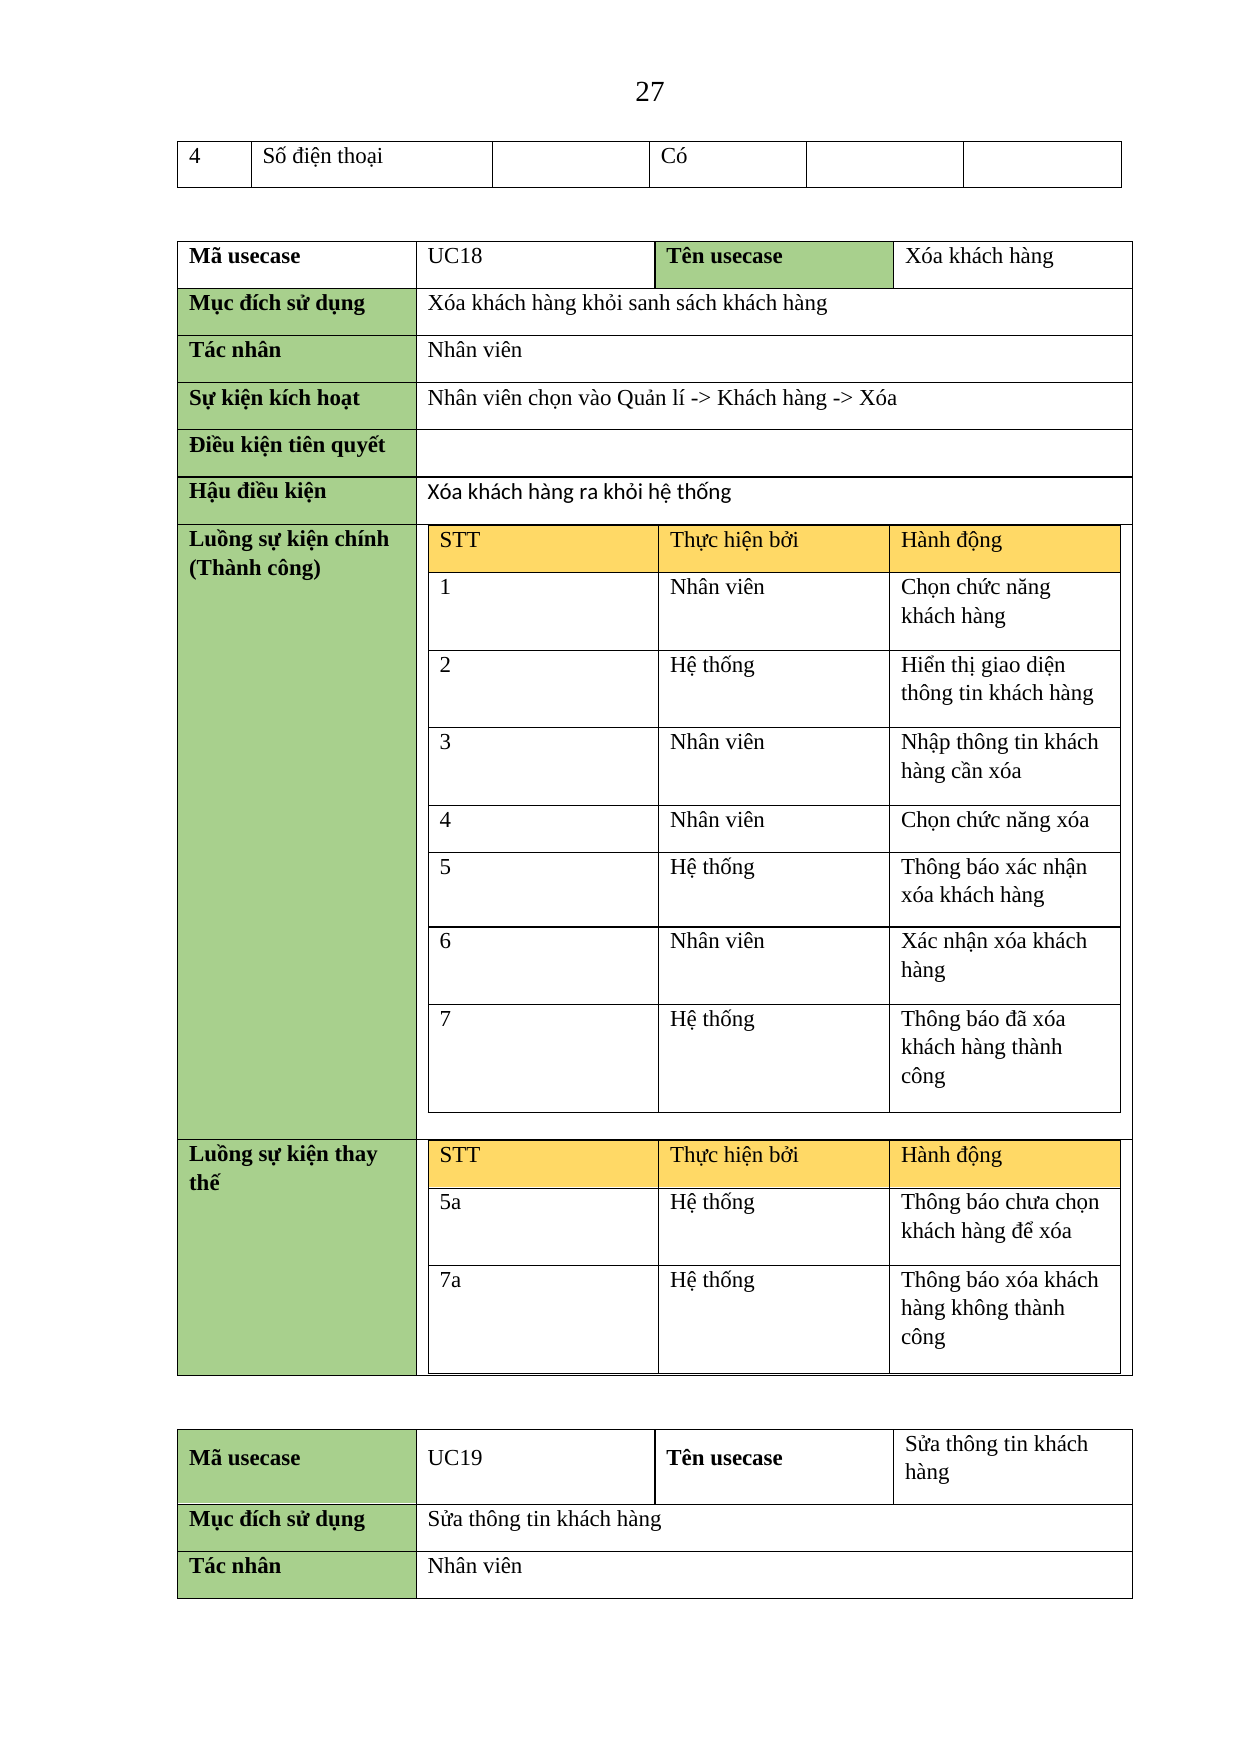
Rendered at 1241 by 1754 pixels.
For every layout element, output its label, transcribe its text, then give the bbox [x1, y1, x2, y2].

table_cell Xóa khách hàng khỏi sanh sách khách hàng [417, 289, 1132, 335]
table_cell [493, 142, 649, 187]
table_cell Luồng sự kiện thay thế [178, 1140, 416, 1375]
table_cell [417, 430, 1132, 476]
table_header UC18 [417, 242, 654, 288]
table_cell Có [650, 142, 806, 187]
table_cell Tác nhân [178, 336, 416, 382]
table_cell Xóa khách hàng ra khỏi hệ thống [417, 478, 1132, 524]
table_cell Số điện thoại [252, 142, 492, 187]
table_cell Sửa thông tin khách hàng [417, 1505, 1132, 1551]
table_header Tên usecase [656, 242, 893, 288]
table_cell Hậu điều kiện [178, 478, 416, 524]
table_cell [807, 142, 963, 187]
table_header Mã usecase [178, 1430, 416, 1503]
table_cell 4 [178, 142, 251, 187]
table_header Xóa khách hàng [894, 242, 1132, 288]
table_header Tên usecase [656, 1430, 893, 1503]
table_cell Mục đích sử dụng [178, 1505, 416, 1551]
table_cell Luồng sự kiện chính (Thành công) [178, 525, 416, 1139]
table_cell [417, 525, 1132, 1139]
table_cell [964, 142, 1121, 187]
table_header Sửa thông tin khách hàng [894, 1430, 1132, 1503]
table_cell Tác nhân [178, 1552, 416, 1598]
table_cell Nhân viên chọn vào Quản lí -> Khách hàng -> Xóa [417, 383, 1132, 429]
table_cell Mục đích sử dụng [178, 289, 416, 335]
table_cell Sự kiện kích hoạt [178, 383, 416, 429]
table_cell Nhân viên [417, 336, 1132, 382]
table_cell Nhân viên [417, 1552, 1132, 1598]
table_header UC19 [417, 1430, 654, 1503]
table_cell [417, 1140, 1132, 1375]
table_header Mã usecase [178, 242, 416, 288]
table_cell Điều kiện tiên quyết [178, 430, 416, 476]
